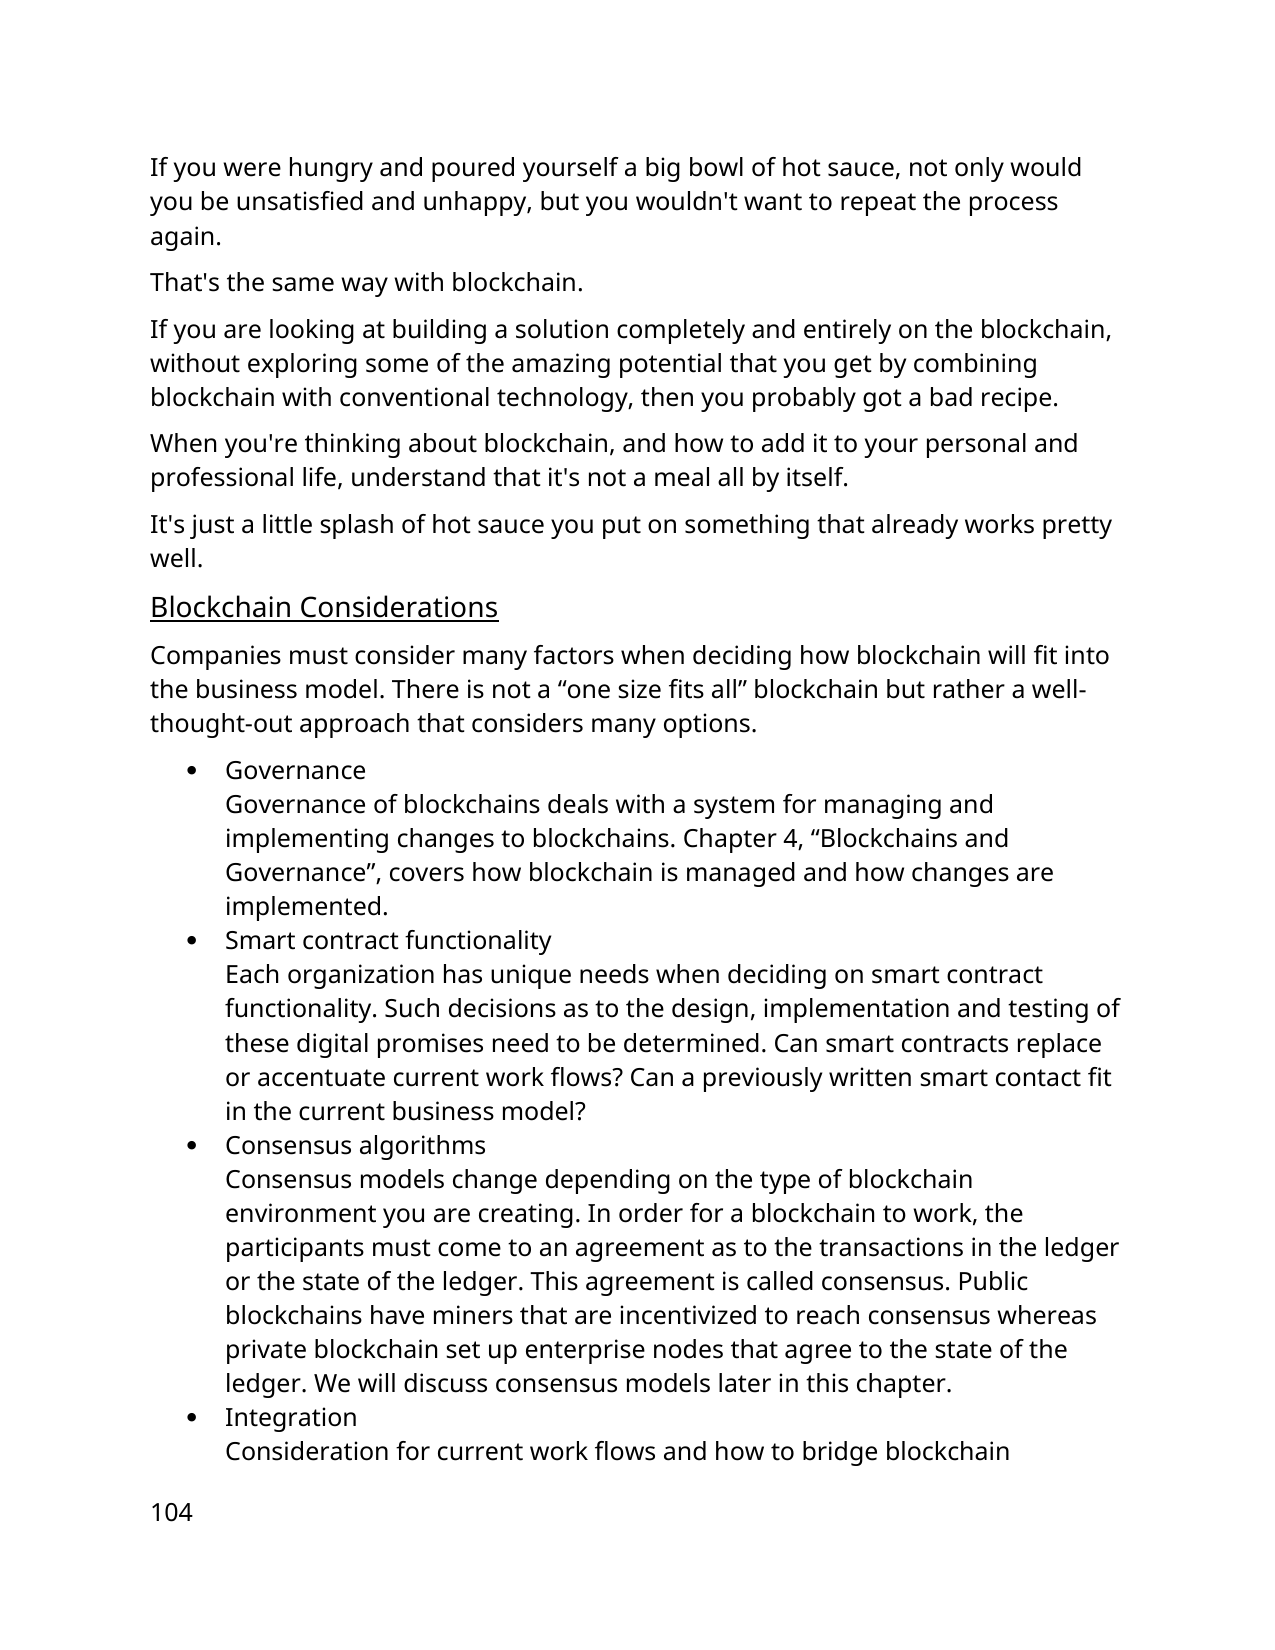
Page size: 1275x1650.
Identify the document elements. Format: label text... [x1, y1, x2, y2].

list Consensus algorithms Consensus models change depending on the type of blockchain environment you are creating. In order for a blockchain to work, the participants must come to an agreement as to the transactions in the ledger or the state of the ledger. This agreement is called consensus. Public blockchains have miners that are incentivized to reach consensus whereas private blockchain set up enterprise nodes that agree to the state of the ledger. We will discuss consensus models later in this chapter. [187, 1127, 1125, 1400]
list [187, 1400, 1125, 1468]
list Smart contract functionality Each organization has unique needs when deciding on smart contract functionality. Such decisions as to the design, implementation and testing of these digital promises need to be determined. Can smart contracts replace or accentuate current work flows? Can a previously written smart contact fit in the current business model? [187, 923, 1125, 1127]
text That's the same way with blockchain. [150, 265, 1125, 299]
text Companies must consider many factors when deciding how blockchain will fit into the business model. There is not a “one size fits all” blockchain but rather a well-thought-out approach that considers many options. [150, 638, 1125, 740]
text If you are looking at building a solution completely and entirely on the blockchain, without exploring some of the amazing potential that you get by combining blockchain with conventional technology, then you probably got a bad recipe. [150, 311, 1125, 413]
subtitle Blockchain Considerations [150, 587, 1125, 626]
text It's just a little splash of hot sauce you put on something that already works pretty well. [150, 507, 1125, 575]
list Governance Governance of blockchains deals with a system for managing and implementing changes to blockchains. Chapter 4, “Blockchains and Governance”, covers how blockchain is managed and how changes are implemented. [187, 753, 1125, 923]
text When you're thinking about blockchain, and how to add it to your personal and professional life, understand that it's not a meal all by itself. [150, 426, 1125, 494]
text If you were hungry and poured yourself a big bowl of hot sauce, not only would you be unsatisfied and unhappy, but you wouldn't want to repeat the process again. [150, 150, 1125, 252]
